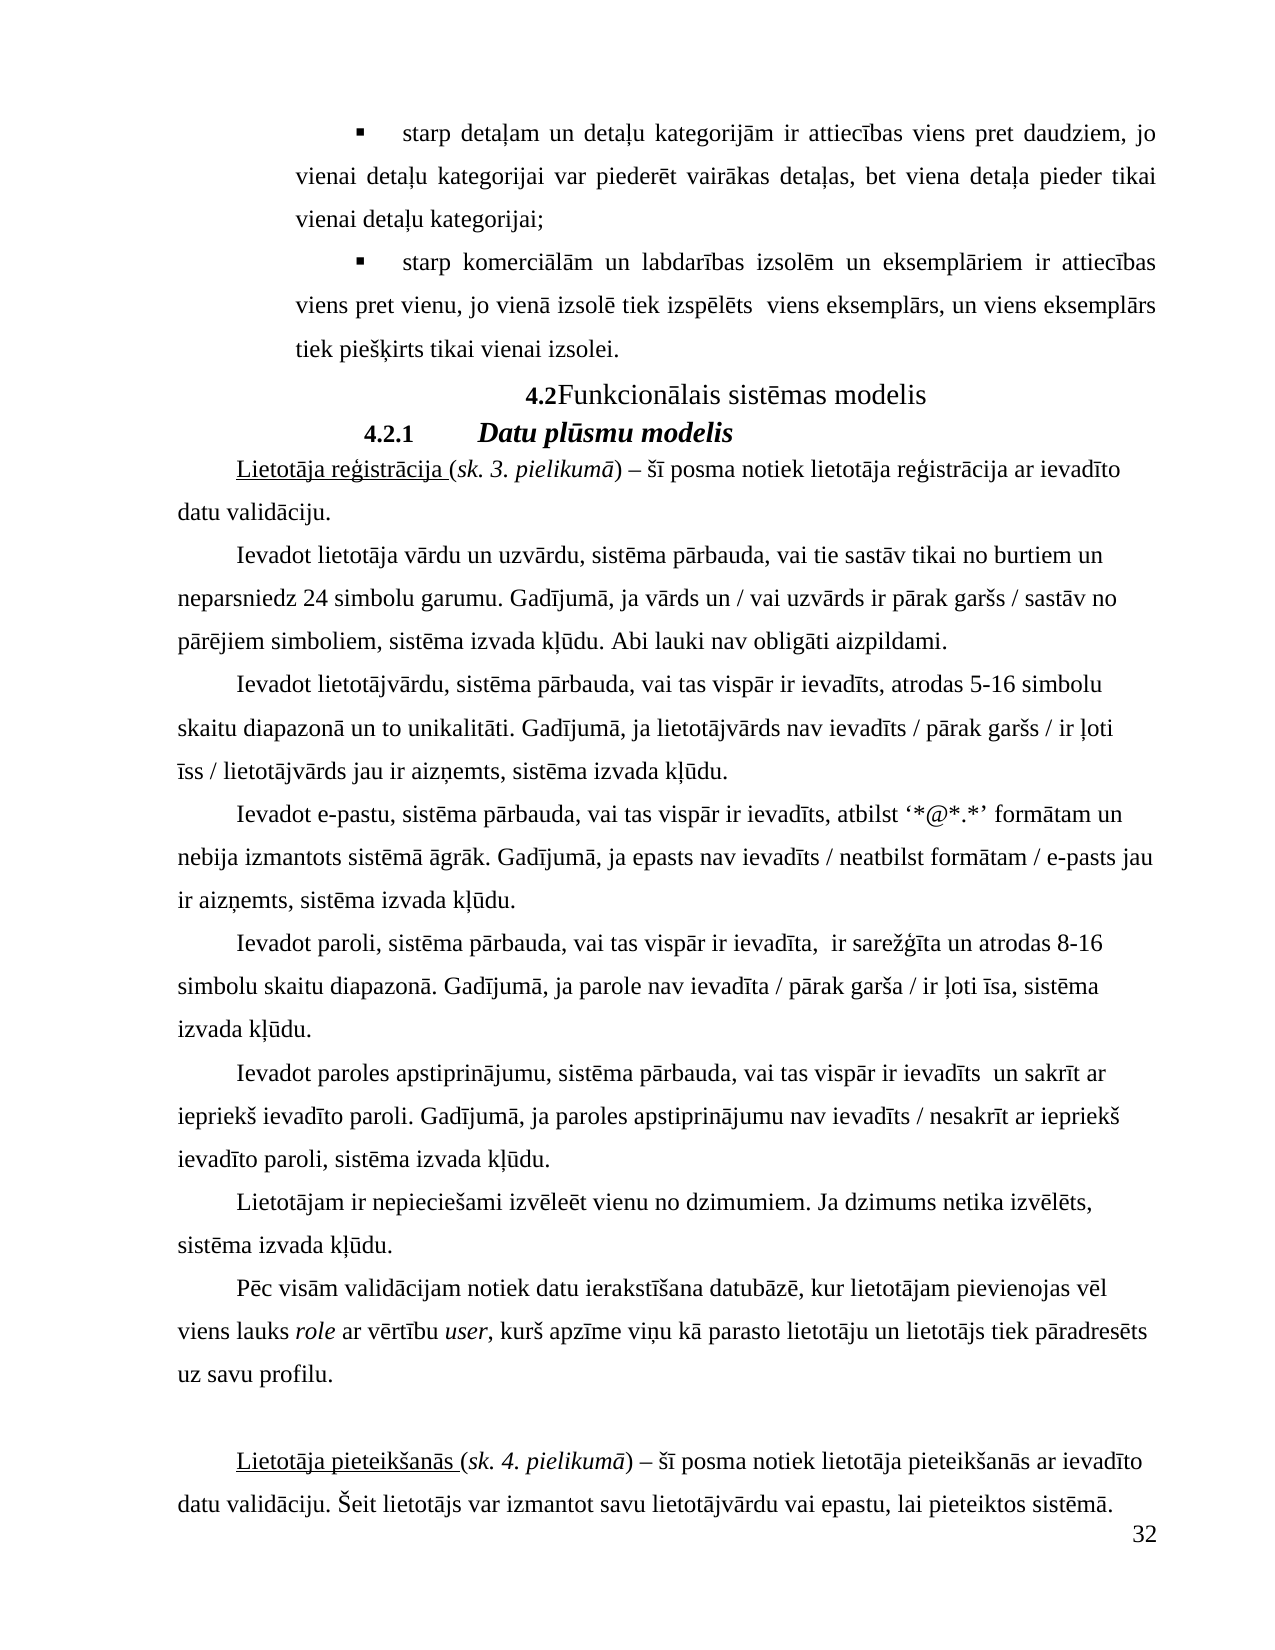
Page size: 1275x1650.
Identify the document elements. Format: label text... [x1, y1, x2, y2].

text Ievadot e-pastu, sistēma pārbauda, vai tas vispār ir ievadīts, atbilst ‘*@*.*’ formātam un nebija izmantots sistēmā āgrāk. Gadījumā, ja epasts nav ievadīts / neatbilst formātam / e-pasts jau ir aizņemts, sistēma izvada kļūdu. [177, 799, 1157, 914]
text Ievadot lietotāja vārdu un uzvārdu, sistēma pārbauda, vai tie sastāv tikai no burtiem un neparsniedz 24 simbolu garumu. Gadījumā, ja vārds un / vai uzvārds ir pārak garšs / sastāv no pārējiem simboliem, sistēma izvada kļūdu. Abi lauki nav obligāti aizpildami. [177, 540, 1157, 655]
text Ievadot paroles apstiprinājumu, sistēma pārbauda, vai tas vispār ir ievadīts un sakrīt ar iepriekš ievadīto paroli. Gadījumā, ja paroles apstiprinājumu nav ievadīts / nesakrīt ar iepriekš ievadīto paroli, sistēma izvada kļūdu. [177, 1058, 1157, 1173]
subtitle Funkcionālais sistēmas modelis [236, 377, 1157, 410]
text Ievadot paroli, sistēma pārbauda, vai tas vispār ir ievadīta, ir sarežģīta un atrodas 8-16 simbolu skaitu diapazonā. Gadījumā, ja parole nav ievadīta / pārak garša / ir ļoti īsa, sistēma izvada kļūdu. [177, 928, 1157, 1043]
list starp komerciālām un labdarības izsolēm un eksemplāriem ir attiecības viens pret vienu, jo vienā izsolē tiek izspēlēts viens eksemplārs, un viens eksemplārs tiek piešķirts tikai vienai izsolei. [295, 247, 1157, 362]
text Ievadot lietotājvārdu, sistēma pārbauda, vai tas vispār ir ievadīts, atrodas 5-16 simbolu skaitu diapazonā un to unikalitāti. Gadījumā, ja lietotājvārds nav ievadīts / pārak garšs / ir ļoti īss / lietotājvārds jau ir aizņemts, sistēma izvada kļūdu. [177, 669, 1157, 784]
text Lietotājam ir nepieciešami izvēleēt vienu no dzimumiem. Ja dzimums netika izvēlēts, sistēma izvada kļūdu. [177, 1187, 1157, 1259]
text Lietotāja reģistrācija (sk. 3. pielikumā) – šī posma notiek lietotāja reģistrācija ar ievadīto datu validāciju. [177, 454, 1157, 526]
text Lietotāja pieteikšanās (sk. 4. pielikumā) – šī posma notiek lietotāja pieteikšanās ar ievadīto datu validāciju. Šeit lietotājs var izmantot savu lietotājvārdu vai epastu, lai pieteiktos sistēmā. [177, 1446, 1157, 1518]
subtitle Datu plūsmu modelis [305, 415, 1157, 449]
list starp detaļam un detaļu kategorijām ir attiecības viens pret daudziem, jo vienai detaļu kategorijai var piederēt vairākas detaļas, bet viena detaļa pieder tikai vienai detaļu kategorijai; [295, 118, 1157, 233]
text Pēc visām validācijam notiek datu ierakstīšana datubāzē, kur lietotājam pievienojas vēl viens lauks role ar vērtību user, kurš apzīme viņu kā parasto lietotāju un lietotājs tiek pāradresēts uz savu profilu. [177, 1273, 1157, 1388]
